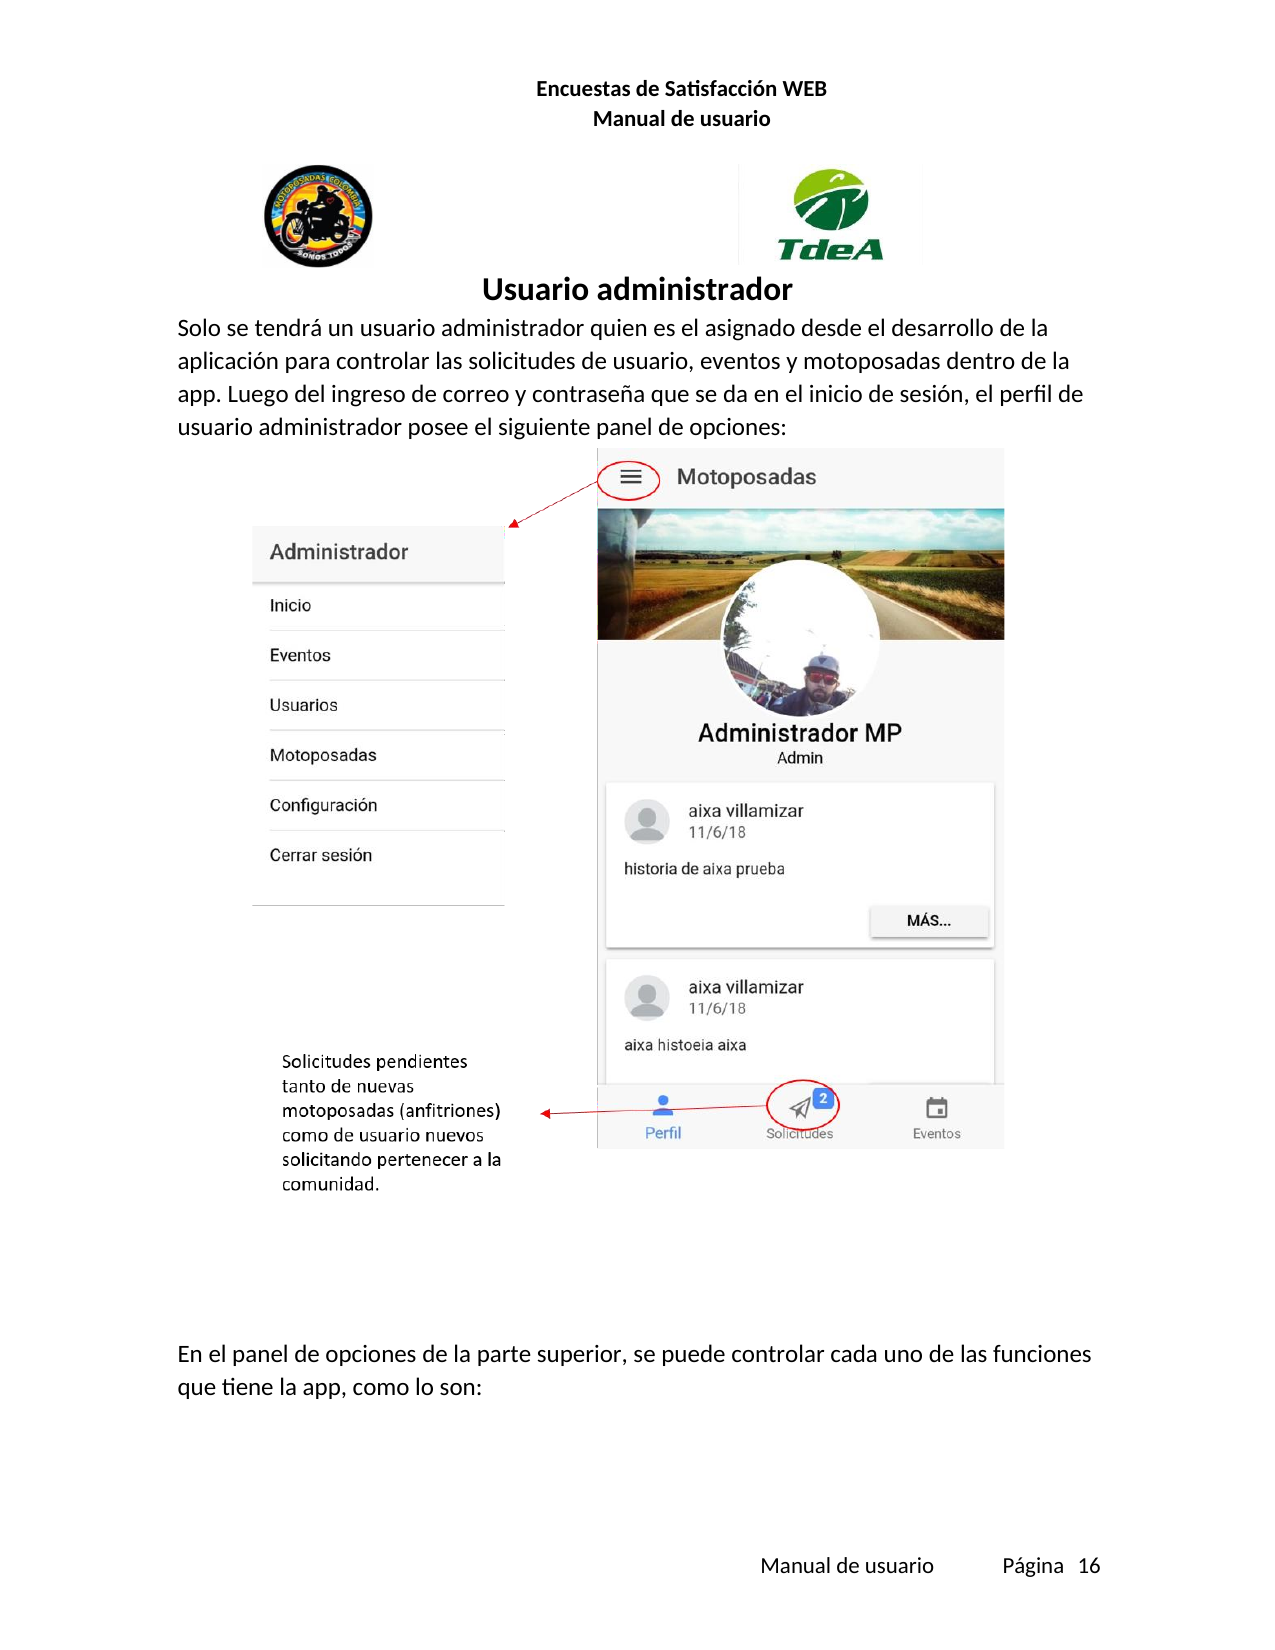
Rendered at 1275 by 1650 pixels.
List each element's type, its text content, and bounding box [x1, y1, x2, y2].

text En el panel de opciones de la parte superior, se puede controlar cada uno de las funciones que tiene la app, como lo son: [177, 1339, 1098, 1401]
text Solo se tendrá un usuario administrador quien es el asignado desde el desarrollo de la aplicación para controlar las solicitudes de usuario, eventos y motoposadas dentro de la app. Luego del ingreso de correo y contraseña que se da en el inicio de sesión, el perfil de usuario administrador posee el siguiente panel de opciones: [177, 312, 1091, 442]
text Manual de usuario Página 16 [177, 1553, 1186, 1578]
picture [738, 164, 923, 265]
picture [252, 448, 1005, 1208]
picture [262, 164, 374, 268]
text Usuario administrador [482, 268, 1188, 309]
